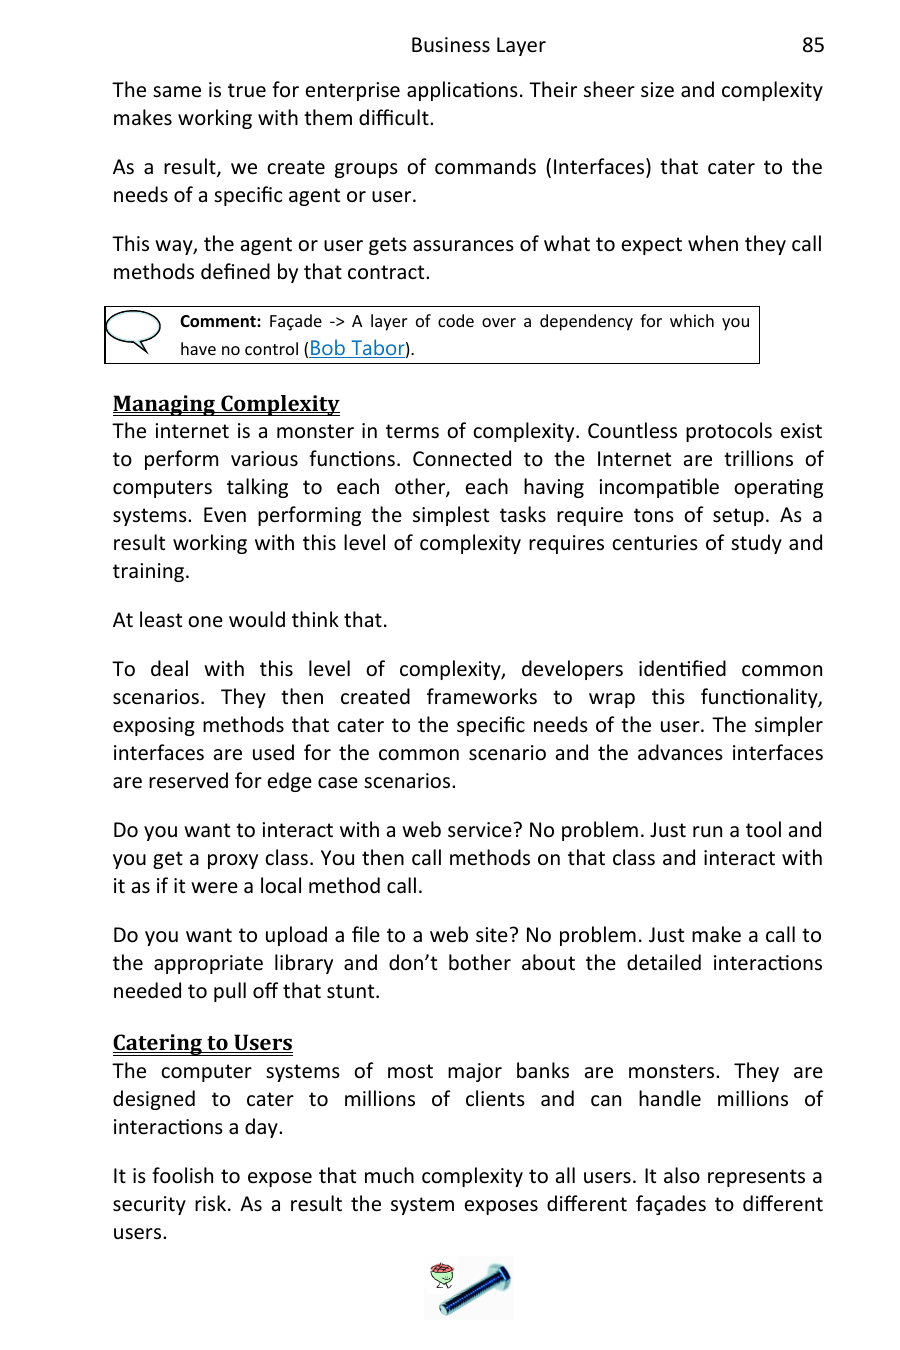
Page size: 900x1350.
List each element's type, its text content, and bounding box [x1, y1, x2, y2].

picture [423, 1256, 514, 1320]
text It is foolish to expose that much complexity to all users. It also represents a security risk. As a result the system exposes different façades to different users. [112, 1161, 825, 1245]
text Catering to Users [112, 1029, 825, 1056]
text To deal with this level of complexity, developers identified common scenarios. They then created frameworks to wrap this functionality, exposing methods that cater to the specific needs of the user. The simpler interfaces are used for the common scenario and the advances interfaces are reserved for edge case scenarios. [112, 654, 825, 794]
text The computer systems of most major banks are monsters. They are designed to cater to millions of clients and can handle millions of interactions a day. [112, 1056, 825, 1140]
text This way, the agent or user gets assurances of what to expect when they call methods defined by that contract. [112, 229, 825, 285]
text The same is true for enterprise applications. Their sheer size and complexity makes working with them difficult. [112, 75, 825, 131]
text At least one would think that. [112, 605, 825, 633]
text The internet is a monster in terms of complexity. Countless protocols exist to perform various functions. Connected to the Internet are trillions of computers talking to each other, each having incompatible operating systems. Even performing the simplest tasks require tons of setup. As a result working with this level of complexity requires centuries of study and training. [112, 416, 825, 584]
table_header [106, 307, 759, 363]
text As a result, we create groups of commands (Interfaces) that cater to the needs of a specific agent or user. [112, 152, 825, 208]
text Managing Complexity [112, 389, 825, 416]
text Do you want to interact with a web service? No problem. Just run a tool and you get a proxy class. You then call methods on that class and interact with it as if it were a local method call. [112, 815, 825, 899]
text Do you want to upload a file to a web site? No problem. Just make a call to the appropriate library and don’t bother about the detailed interactions needed to pull off that stunt. [112, 920, 825, 1004]
